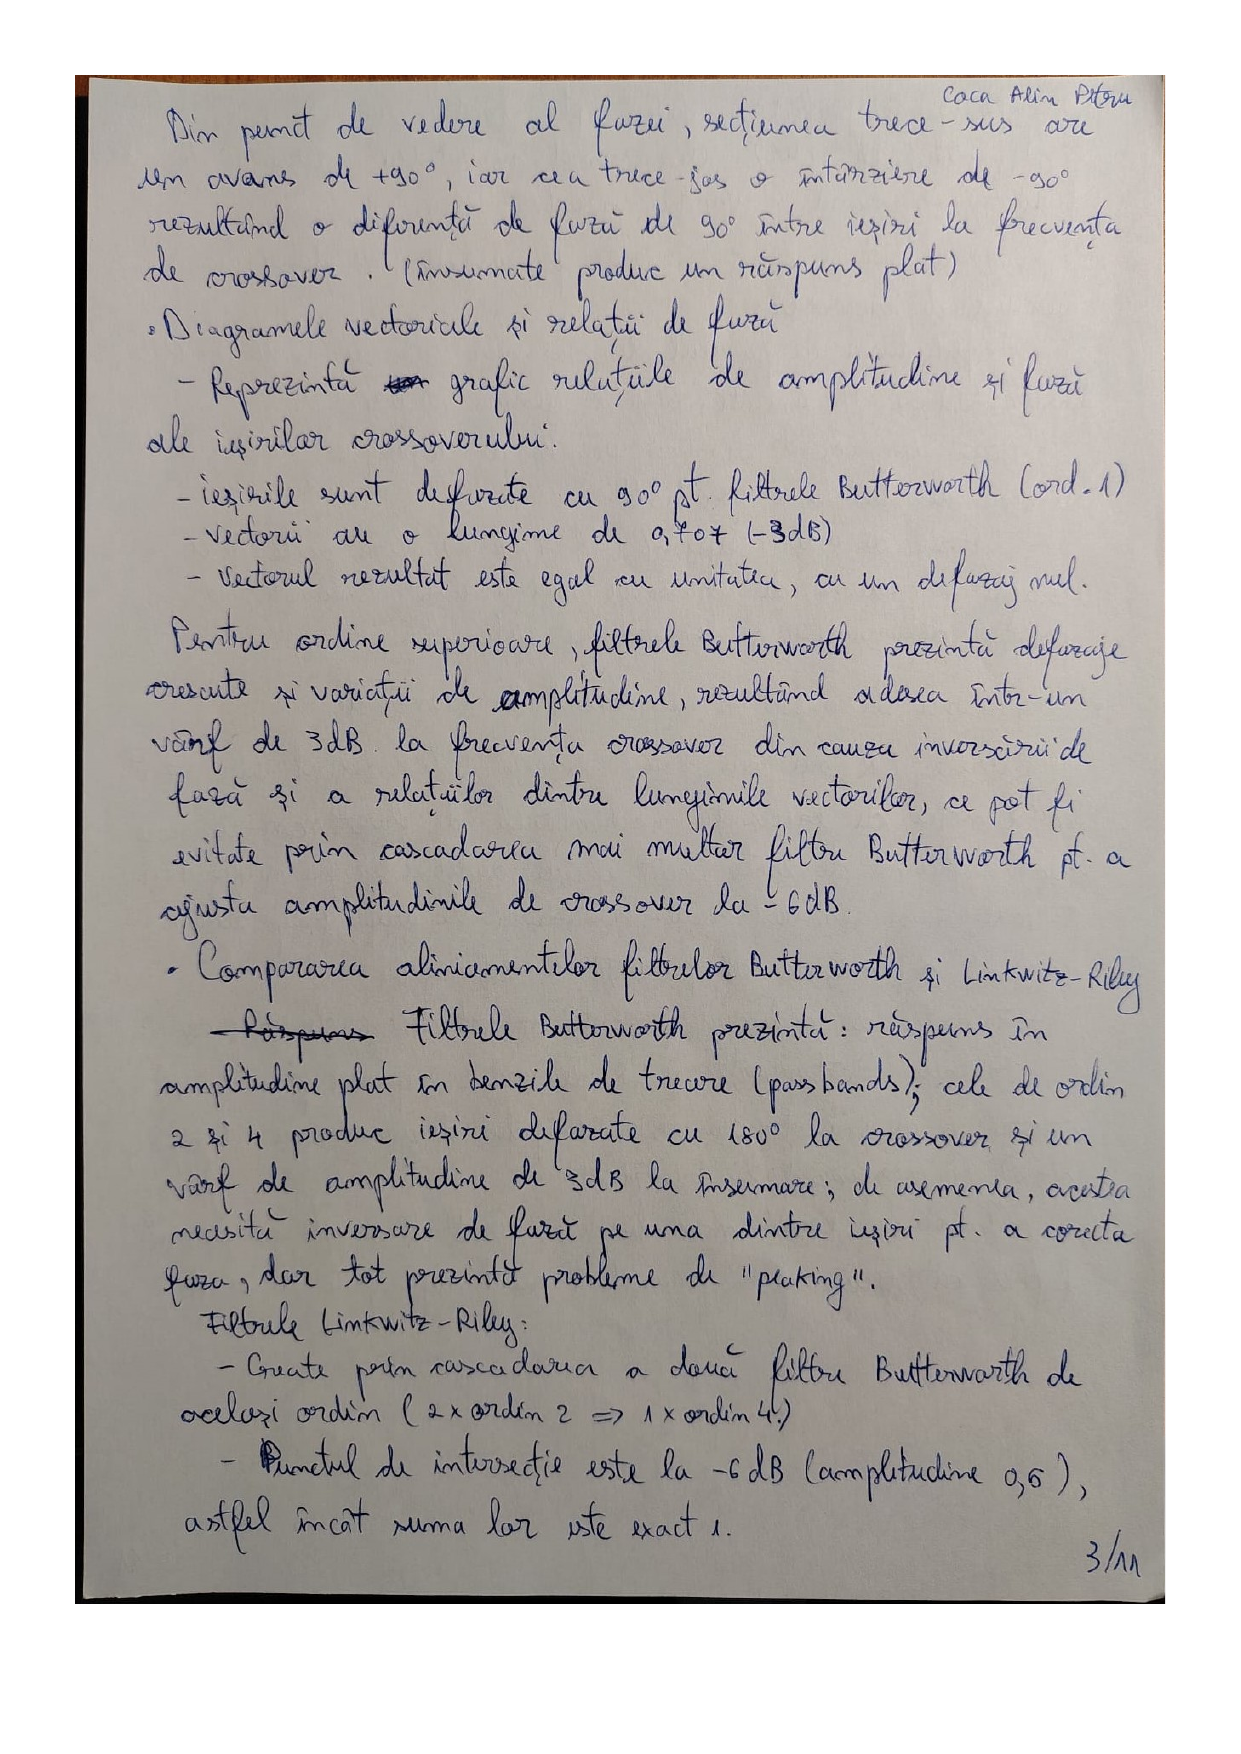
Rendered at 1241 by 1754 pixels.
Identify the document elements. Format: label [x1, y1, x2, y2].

picture [75, 75, 1166, 1604]
